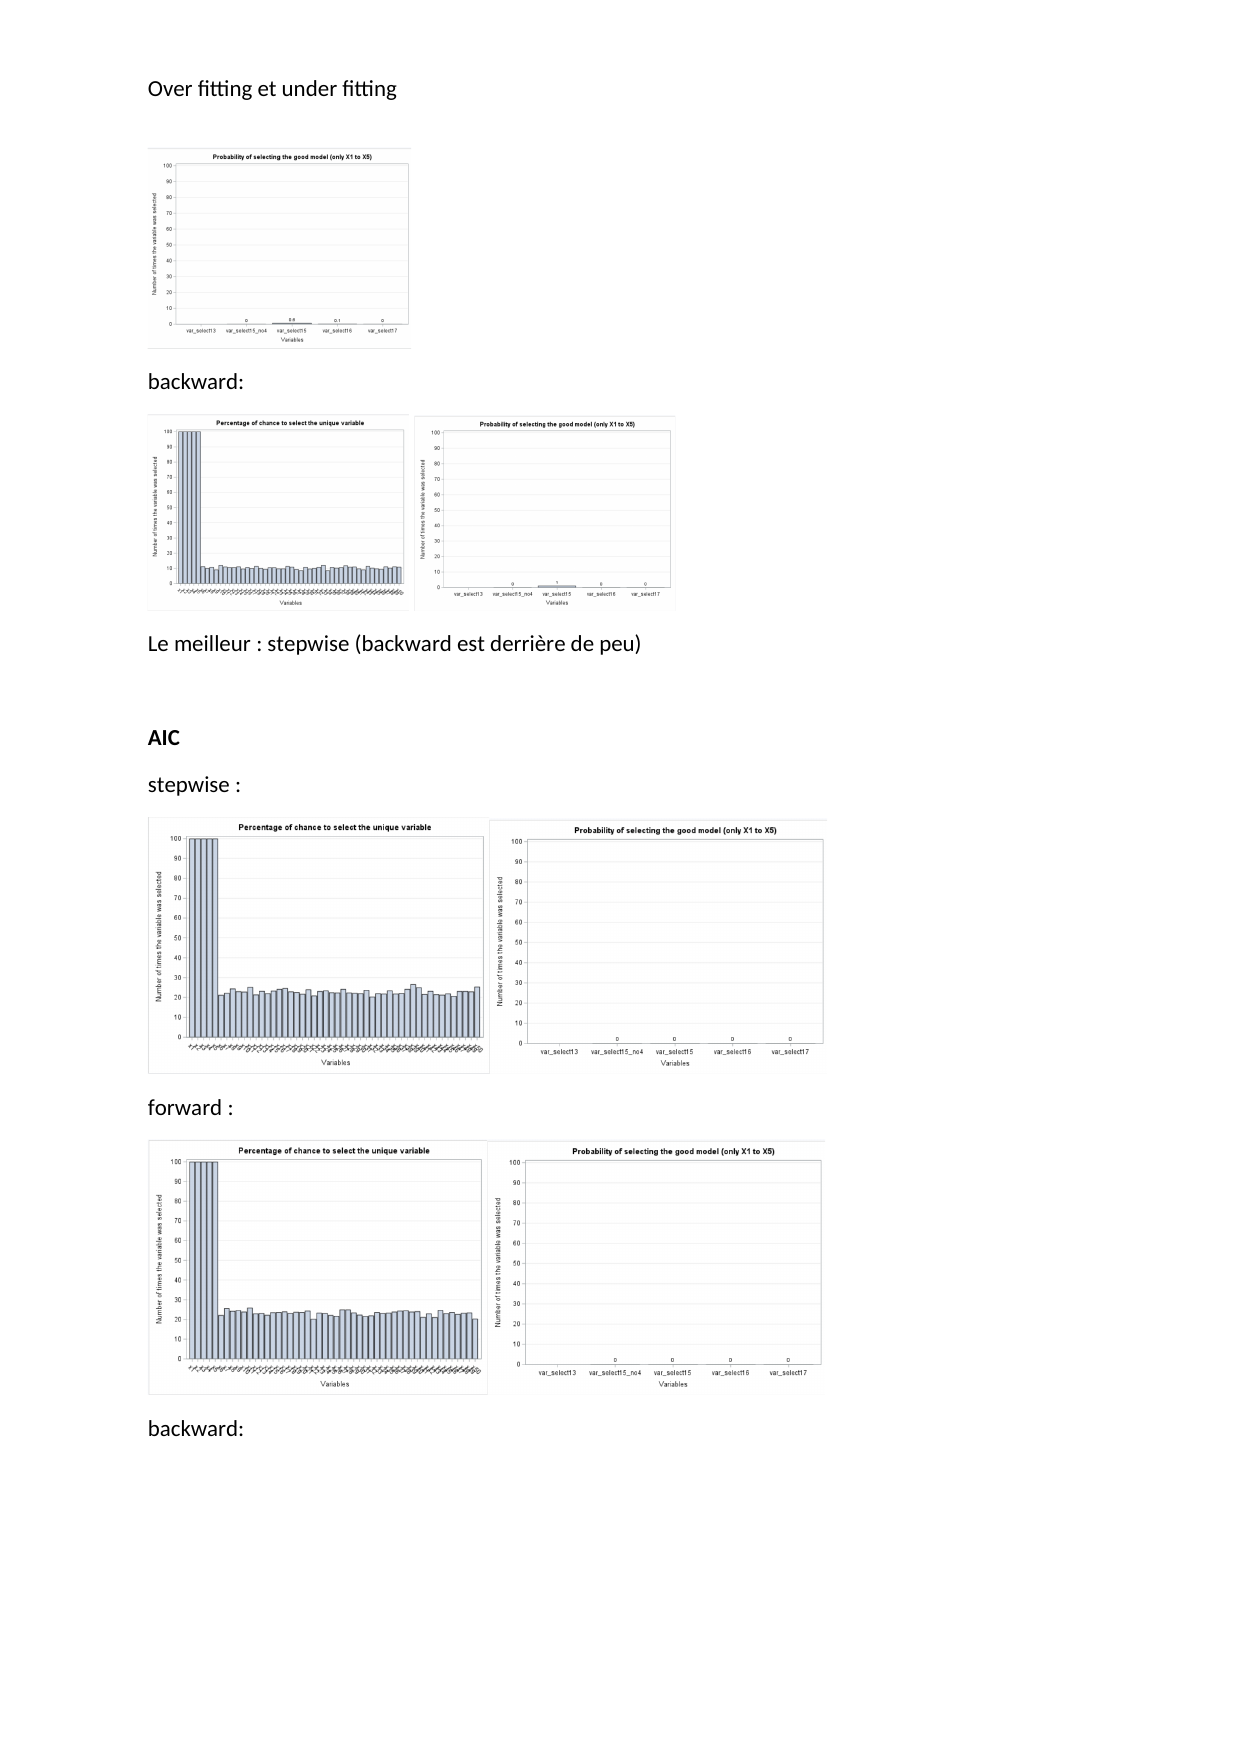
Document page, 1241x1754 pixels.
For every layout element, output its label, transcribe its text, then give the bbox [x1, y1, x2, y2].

text Le meilleur : stepwise (backward est derrière de peu) [148, 629, 1093, 657]
text AIC [148, 723, 1093, 751]
picture [147, 817, 828, 1074]
picture [147, 1139, 826, 1395]
picture [414, 415, 676, 611]
picture [147, 414, 409, 611]
text backward: [148, 1414, 1093, 1442]
text forward : [148, 1093, 1093, 1121]
picture [147, 147, 412, 349]
text stepwise : [148, 770, 1093, 798]
text backward: [148, 367, 1093, 396]
